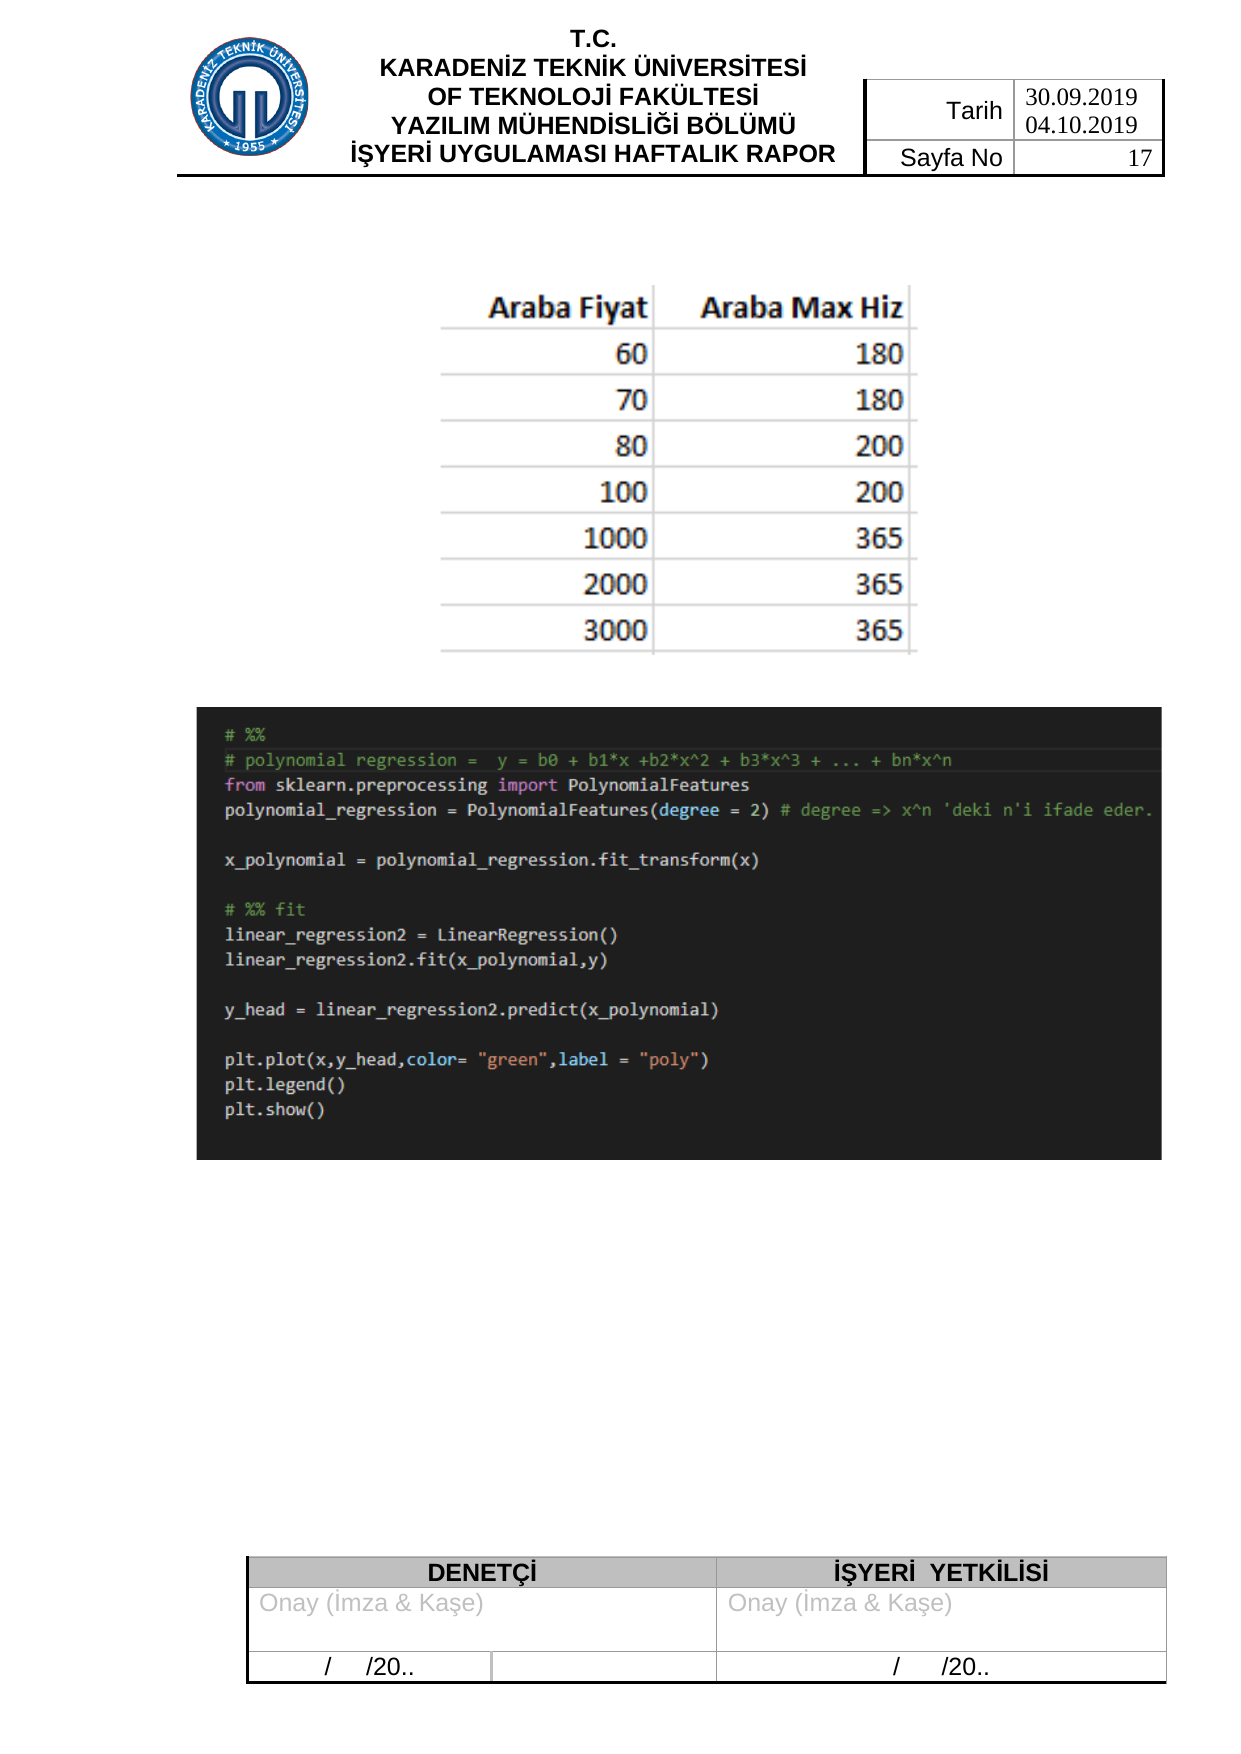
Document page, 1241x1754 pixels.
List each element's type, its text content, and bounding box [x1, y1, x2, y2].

table_cell Onay (İmza & Kaşe) [717, 1588, 1166, 1651]
picture [440, 285, 918, 655]
table_header T.C. KARADENİZ TEKNİK ÜNİVERSİTESİ OF TEKNOLOJİ FAKÜLTESİ YAZILIM MÜHENDİSLİĞİ BÖLÜMÜ İŞYERİ UYGULAMASI HAFTALIK RAPOR [322, 19, 865, 174]
table_cell Onay (İmza & Kaşe) [249, 1588, 716, 1651]
table_header DENETÇİ [249, 1558, 716, 1587]
table_cell Tarih [867, 80, 1013, 139]
table_cell / /20.. [249, 1652, 490, 1681]
table_header İŞYERİ YETKİLİSİ [717, 1558, 1166, 1587]
table_cell 30.09.2019 04.10.2019 [1015, 80, 1162, 139]
table_header [177, 19, 322, 174]
picture [196, 707, 1162, 1160]
table_cell [493, 1652, 716, 1681]
table_cell Sayfa No [867, 141, 1013, 174]
table_cell / /20.. [717, 1652, 1166, 1681]
table_cell 17 [1015, 141, 1162, 174]
picture [190, 37, 309, 156]
